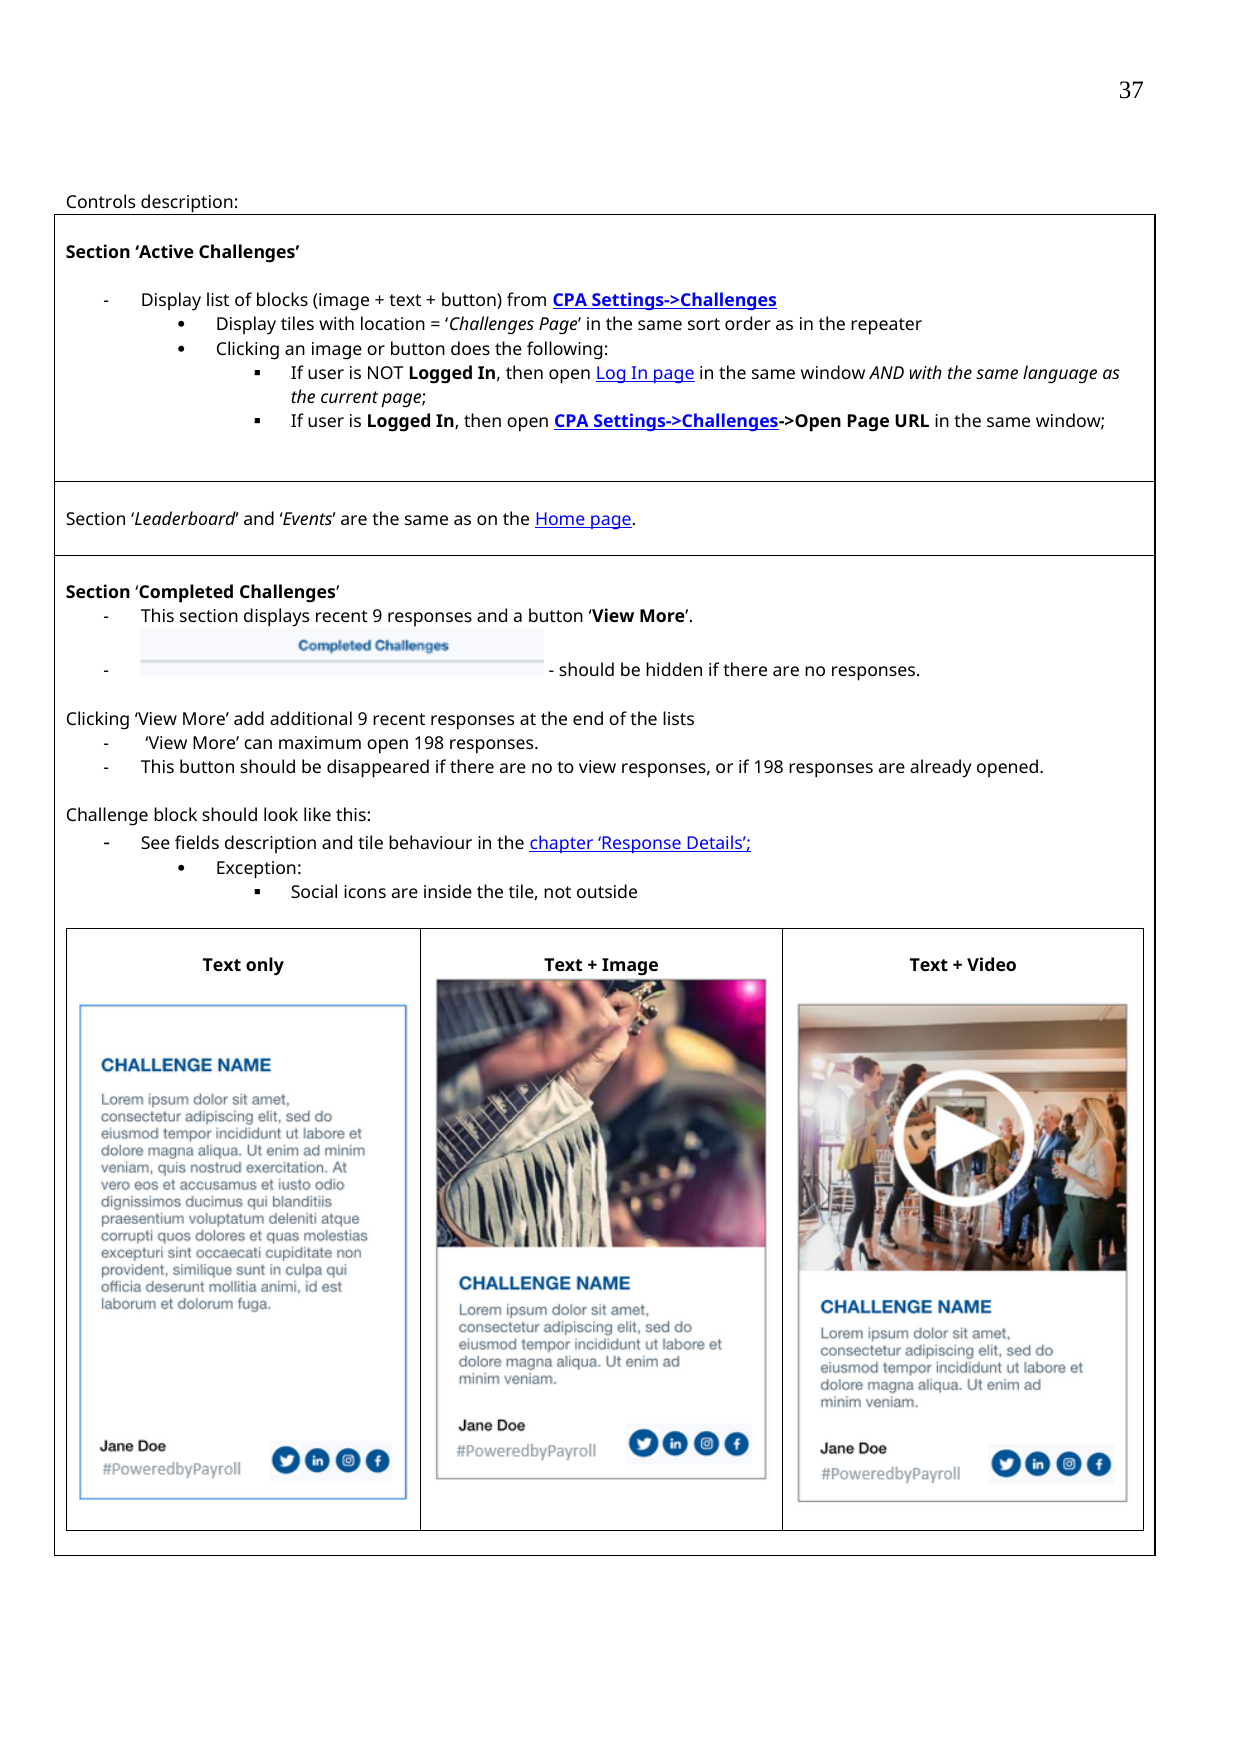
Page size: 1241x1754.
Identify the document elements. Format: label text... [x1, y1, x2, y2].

picture [140, 628, 544, 677]
text Controls description: [66, 190, 1144, 214]
picture [77, 1001, 410, 1506]
table_header Section ‘Active Challenges’ Display list of blocks (image + text + button) from CPA Settings->Challenges Display tiles with location = ‘Challenges Page’ in the same sort order as in the repeater Clicking an image or button does the following: If user is NOT Logged In, then open Log In page in the same window AND with the same language as the current page; If user is Logged In, then open CPA Settings->Challenges->Open Page URL in the same window; [55, 215, 1154, 481]
picture [794, 1001, 1133, 1506]
table_cell Section ‘Leaderboard’ and ‘Events’ are the same as on the Home page. [55, 482, 1154, 554]
picture [431, 977, 772, 1482]
table_cell Section ‘Completed Challenges’ This section displays recent 9 responses and a button ‘View More’. - should be hidden if there are no responses. Clicking ‘View More’ add additional 9 recent responses at the end of the lists ‘View More’ can maximum open 198 responses. This button should be disappeared if there are no to view responses, or if 198 responses are already opened. Challenge block should look like this: See fields description and tile behaviour in the chapter ‘Response Details’; Exception: Social icons are inside the tile, not outside [55, 556, 1154, 1555]
